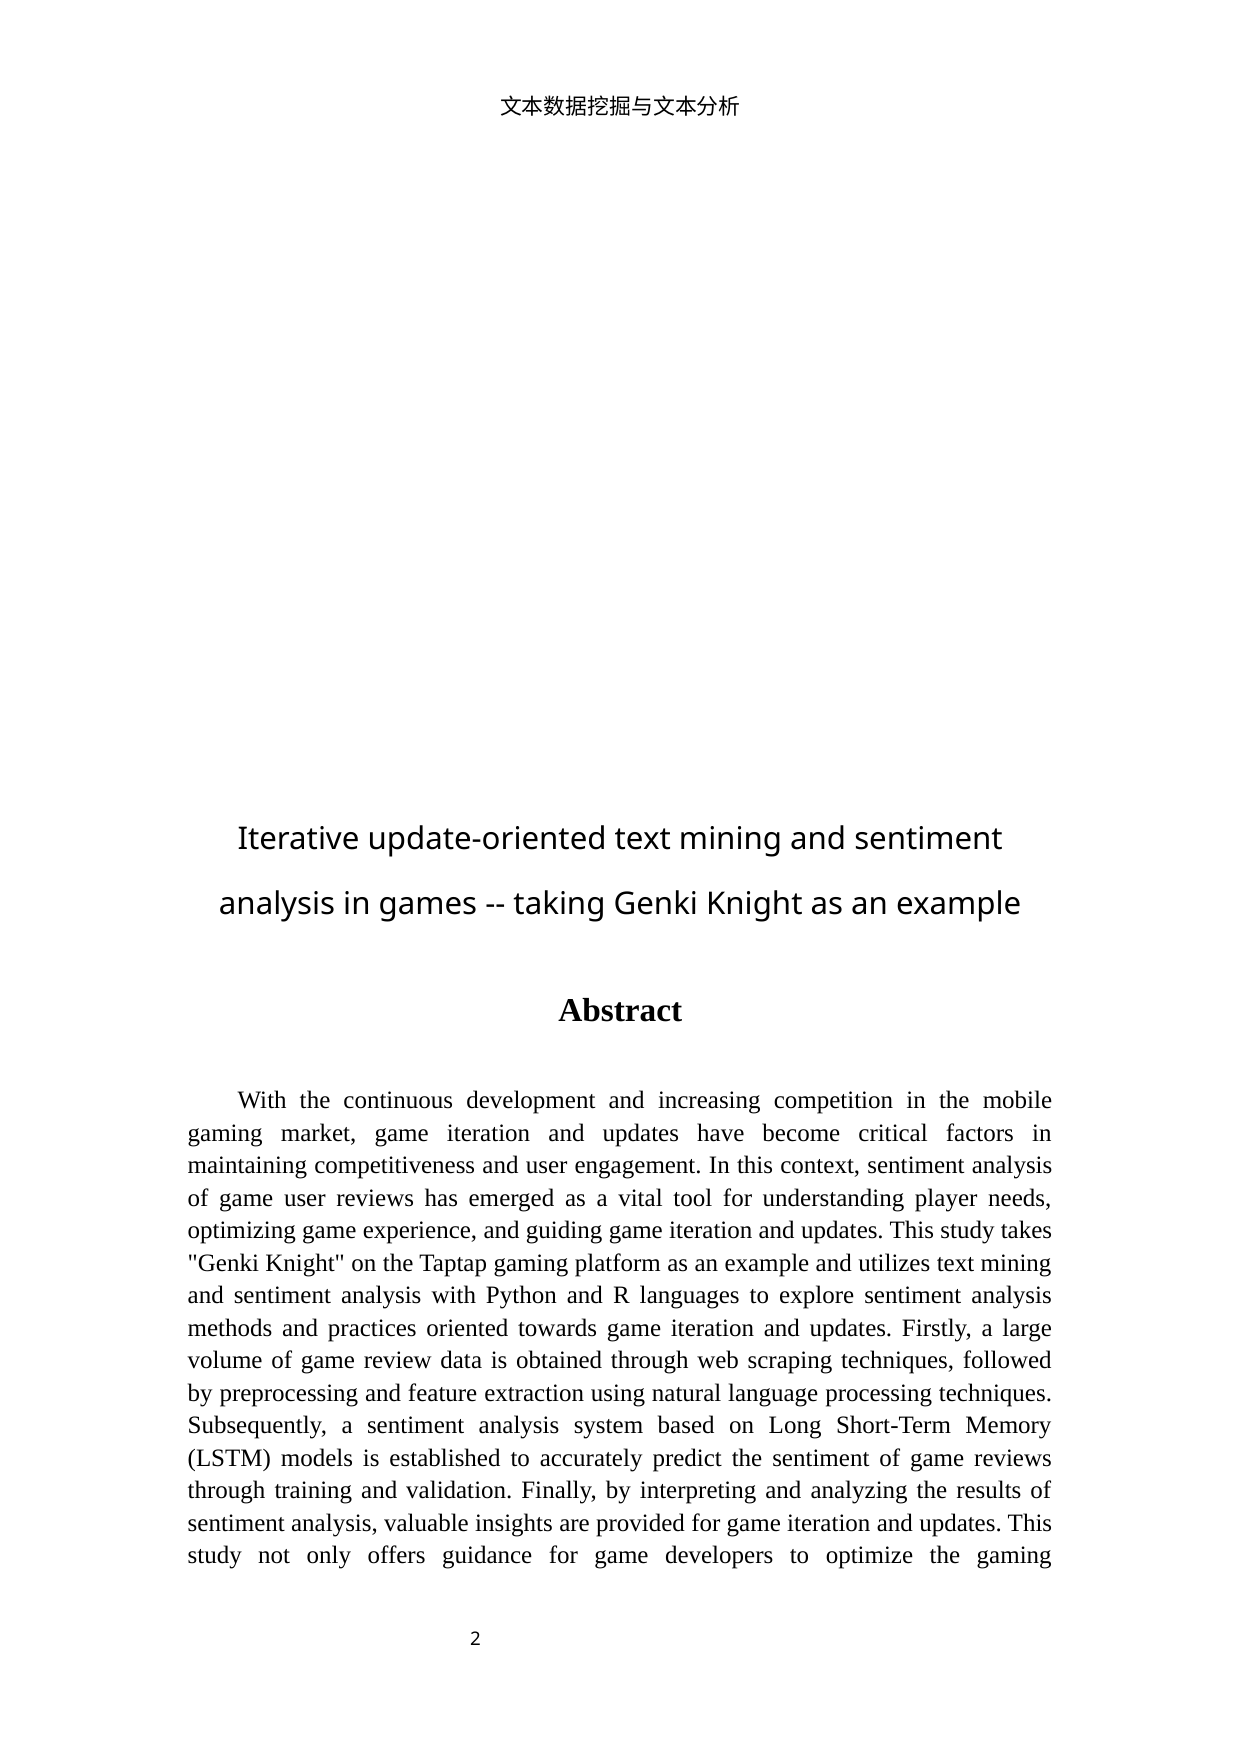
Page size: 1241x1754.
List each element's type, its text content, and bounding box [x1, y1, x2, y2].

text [187, 1084, 1053, 1571]
text Abstract [187, 977, 1053, 1042]
text Iterative update-oriented text mining and sentiment analysis in games -- taking Genki Knight as an example [187, 804, 1053, 934]
